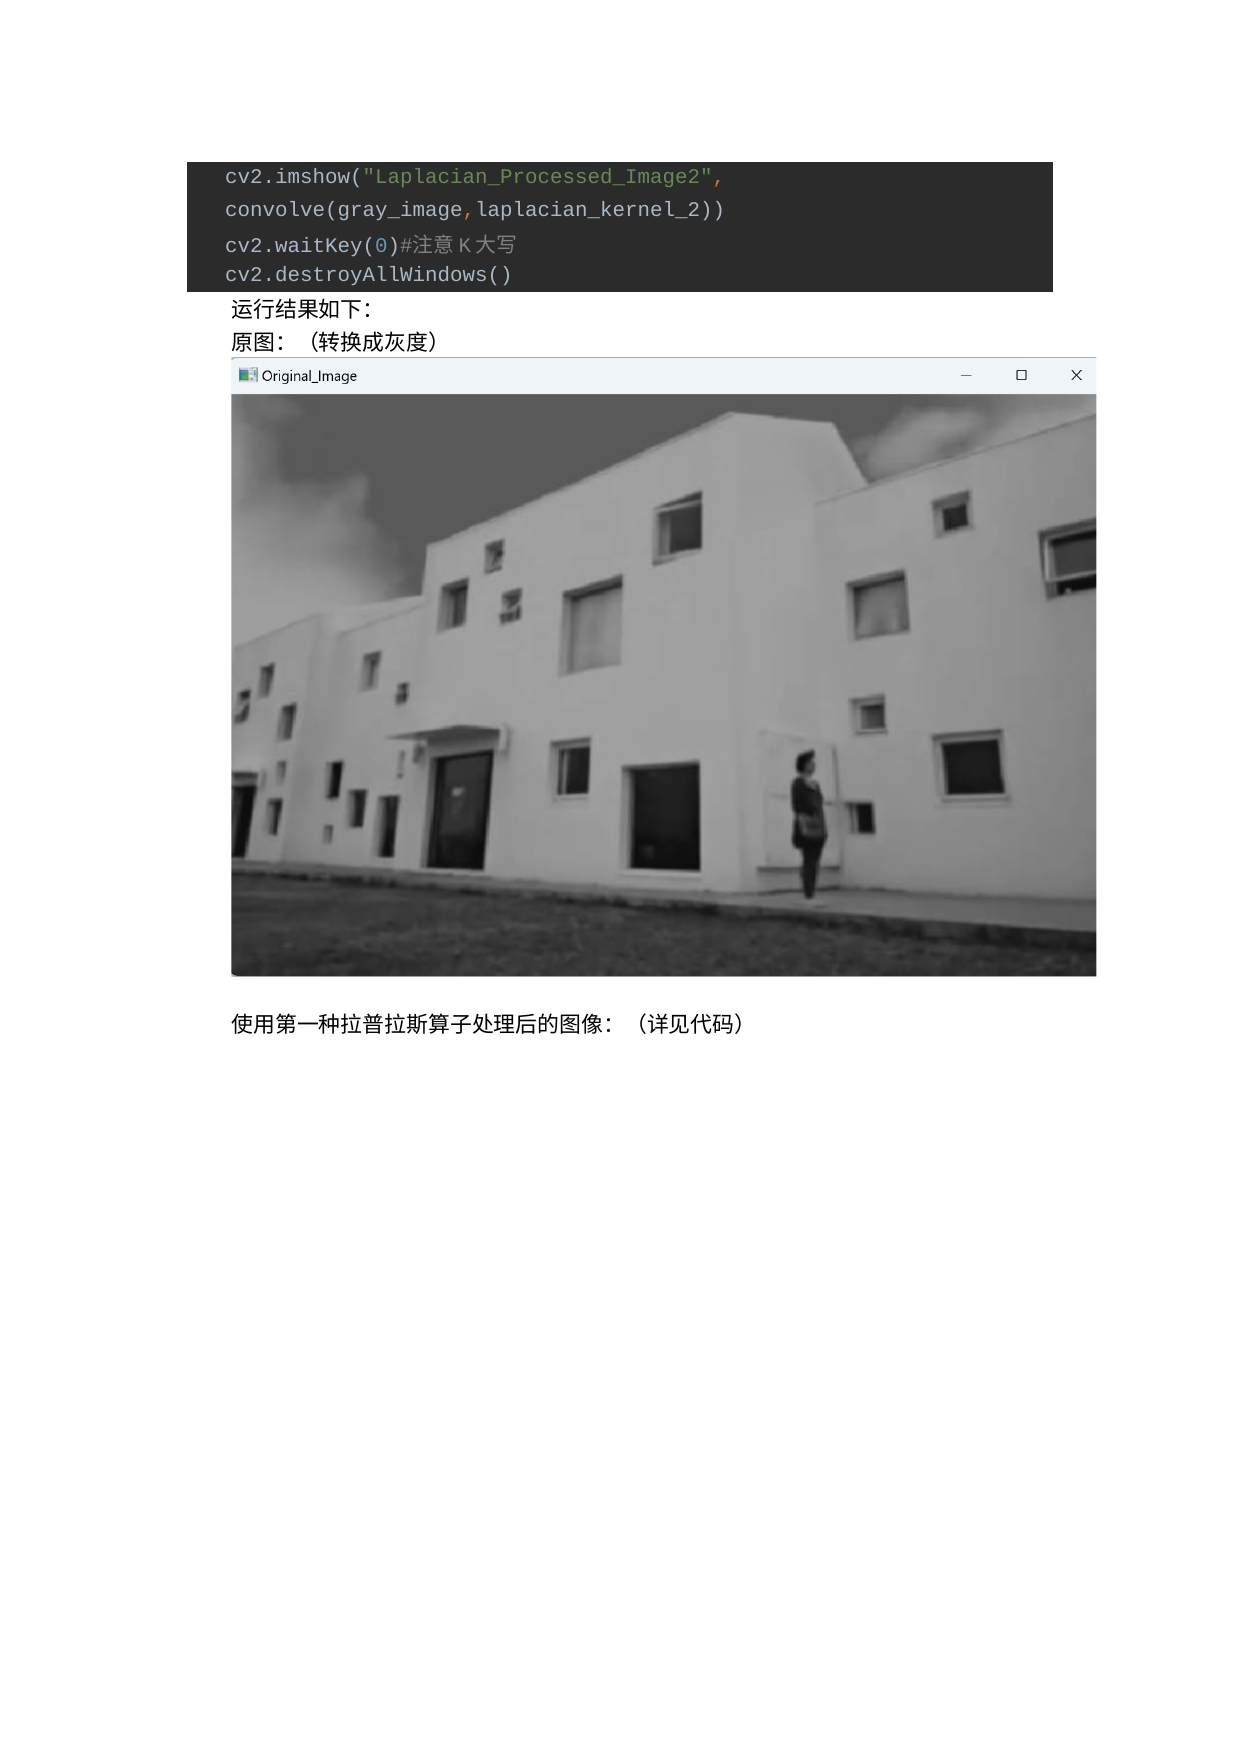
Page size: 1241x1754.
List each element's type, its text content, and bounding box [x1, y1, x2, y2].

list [187, 162, 1053, 292]
list 使用第一种拉普拉斯算子处理后的图像：（详见代码） [187, 1007, 1053, 1039]
list 运行结果如下： [187, 292, 1053, 324]
list 原图：（转换成灰度） [187, 324, 1053, 357]
picture [231, 357, 1097, 977]
